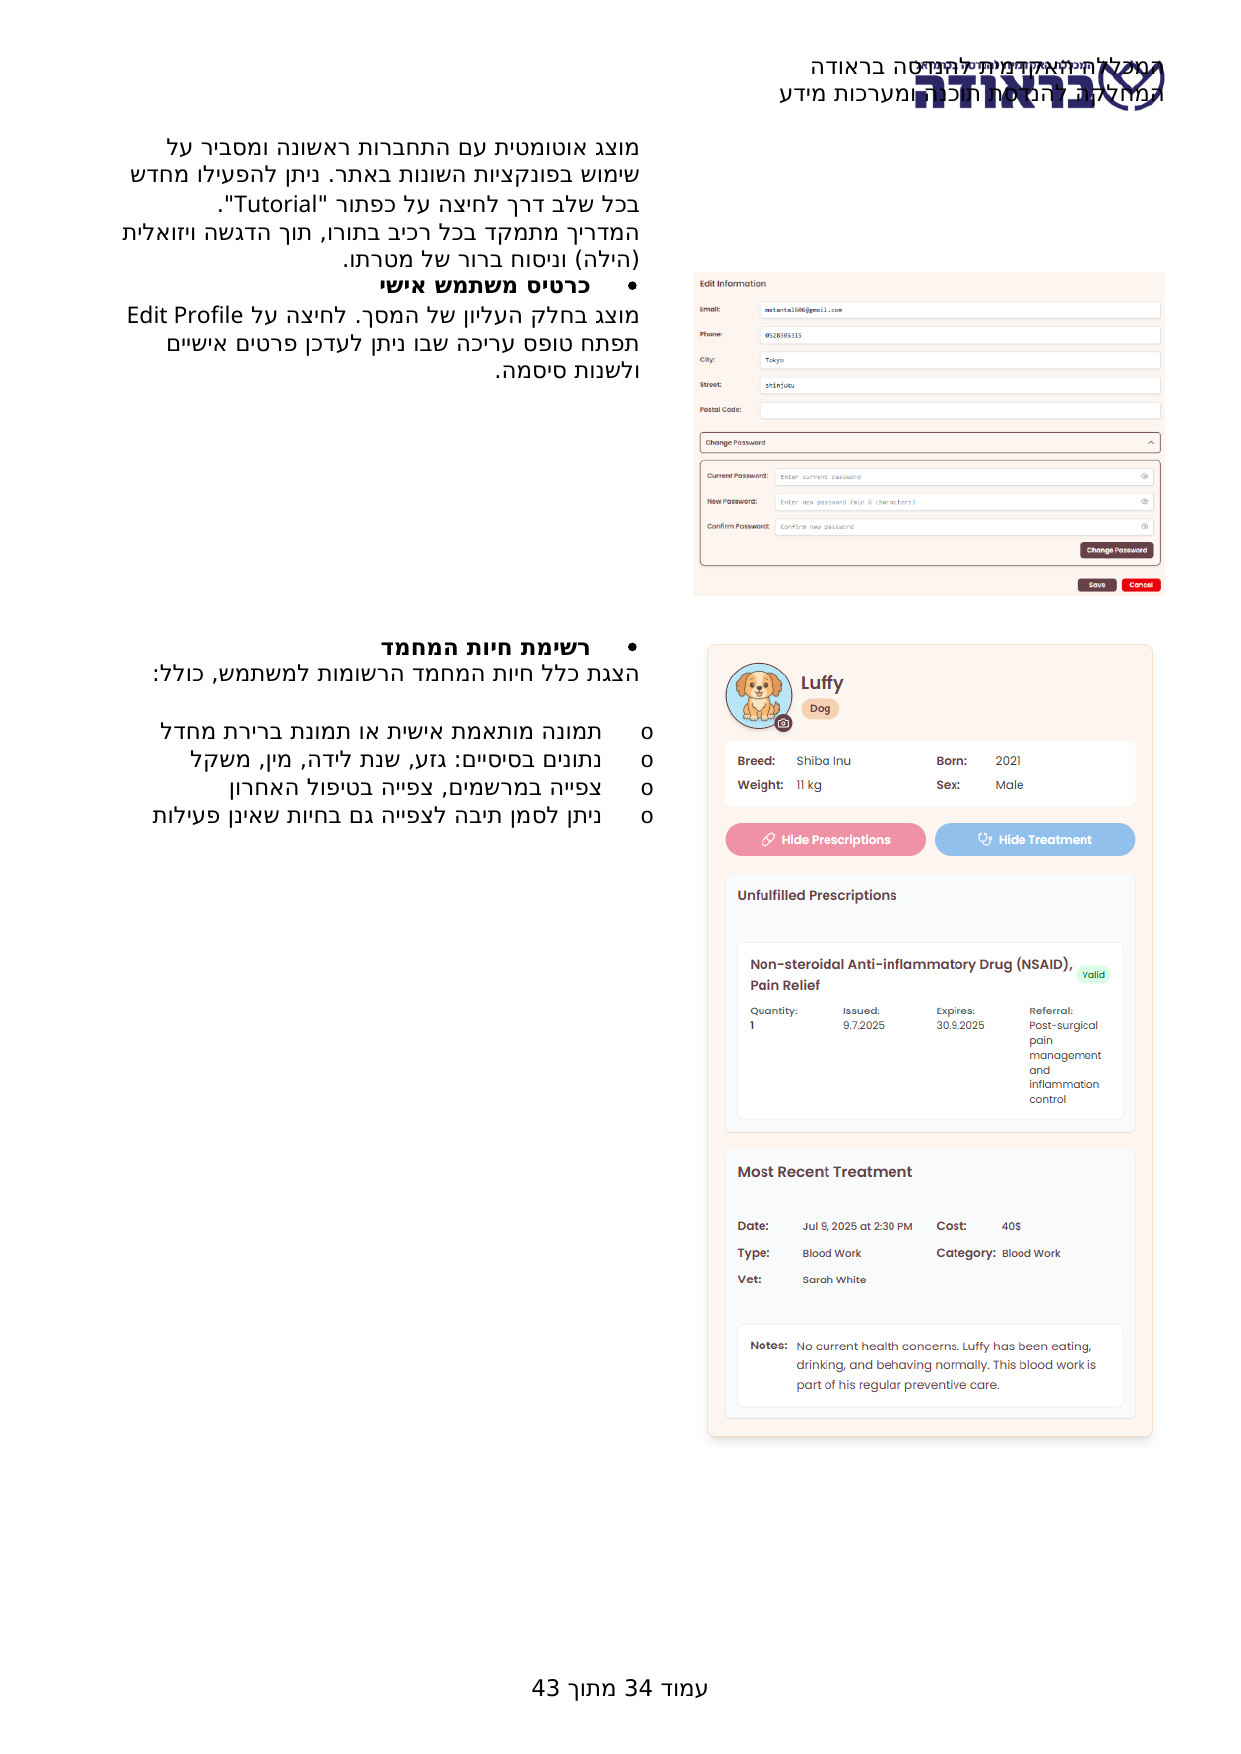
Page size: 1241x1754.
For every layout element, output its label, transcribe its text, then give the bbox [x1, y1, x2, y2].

list מוצג אוטומטית עם התחברות ראשונה ומסביר על שימוש בפונקציות השונות באתר. ניתן להפעילו מחדש בכל שלב דרך לחיצה על כפתור "Tutorial". [112, 134, 640, 219]
list מוצג בחלק העליון של המסך. לחיצה על Edit Profile תפתח טופס עריכה שבו ניתן לעדכן פרטים אישיים ולשנות סיסמה. [112, 299, 640, 384]
picture [907, 53, 1172, 116]
list הצגת כלל חיות המחמד הרשומות למשתמש, כולל: [112, 660, 640, 687]
list המדריך מתמקד בכל רכיב בתורו, תוך הדגשה ויזואלית (הילה) וניסוח ברור של מטרתו. [112, 219, 640, 272]
list כרטיס משתמש אישי [112, 272, 693, 299]
picture [693, 632, 1166, 1449]
picture [693, 272, 1166, 596]
list ניתן לסמן תיבה לצפייה גם בחיות שאינן פעילות [112, 803, 640, 831]
list תמונה מותאמת אישית או תמונת ברירת מחדל [112, 718, 640, 746]
list נתונים בסיסיים: גזע, שנת לידה, מין, משקל [112, 746, 640, 774]
list צפייה במרשמים, צפייה בטיפול האחרון [112, 774, 640, 803]
list רשימת חיות המחמד [112, 634, 693, 660]
